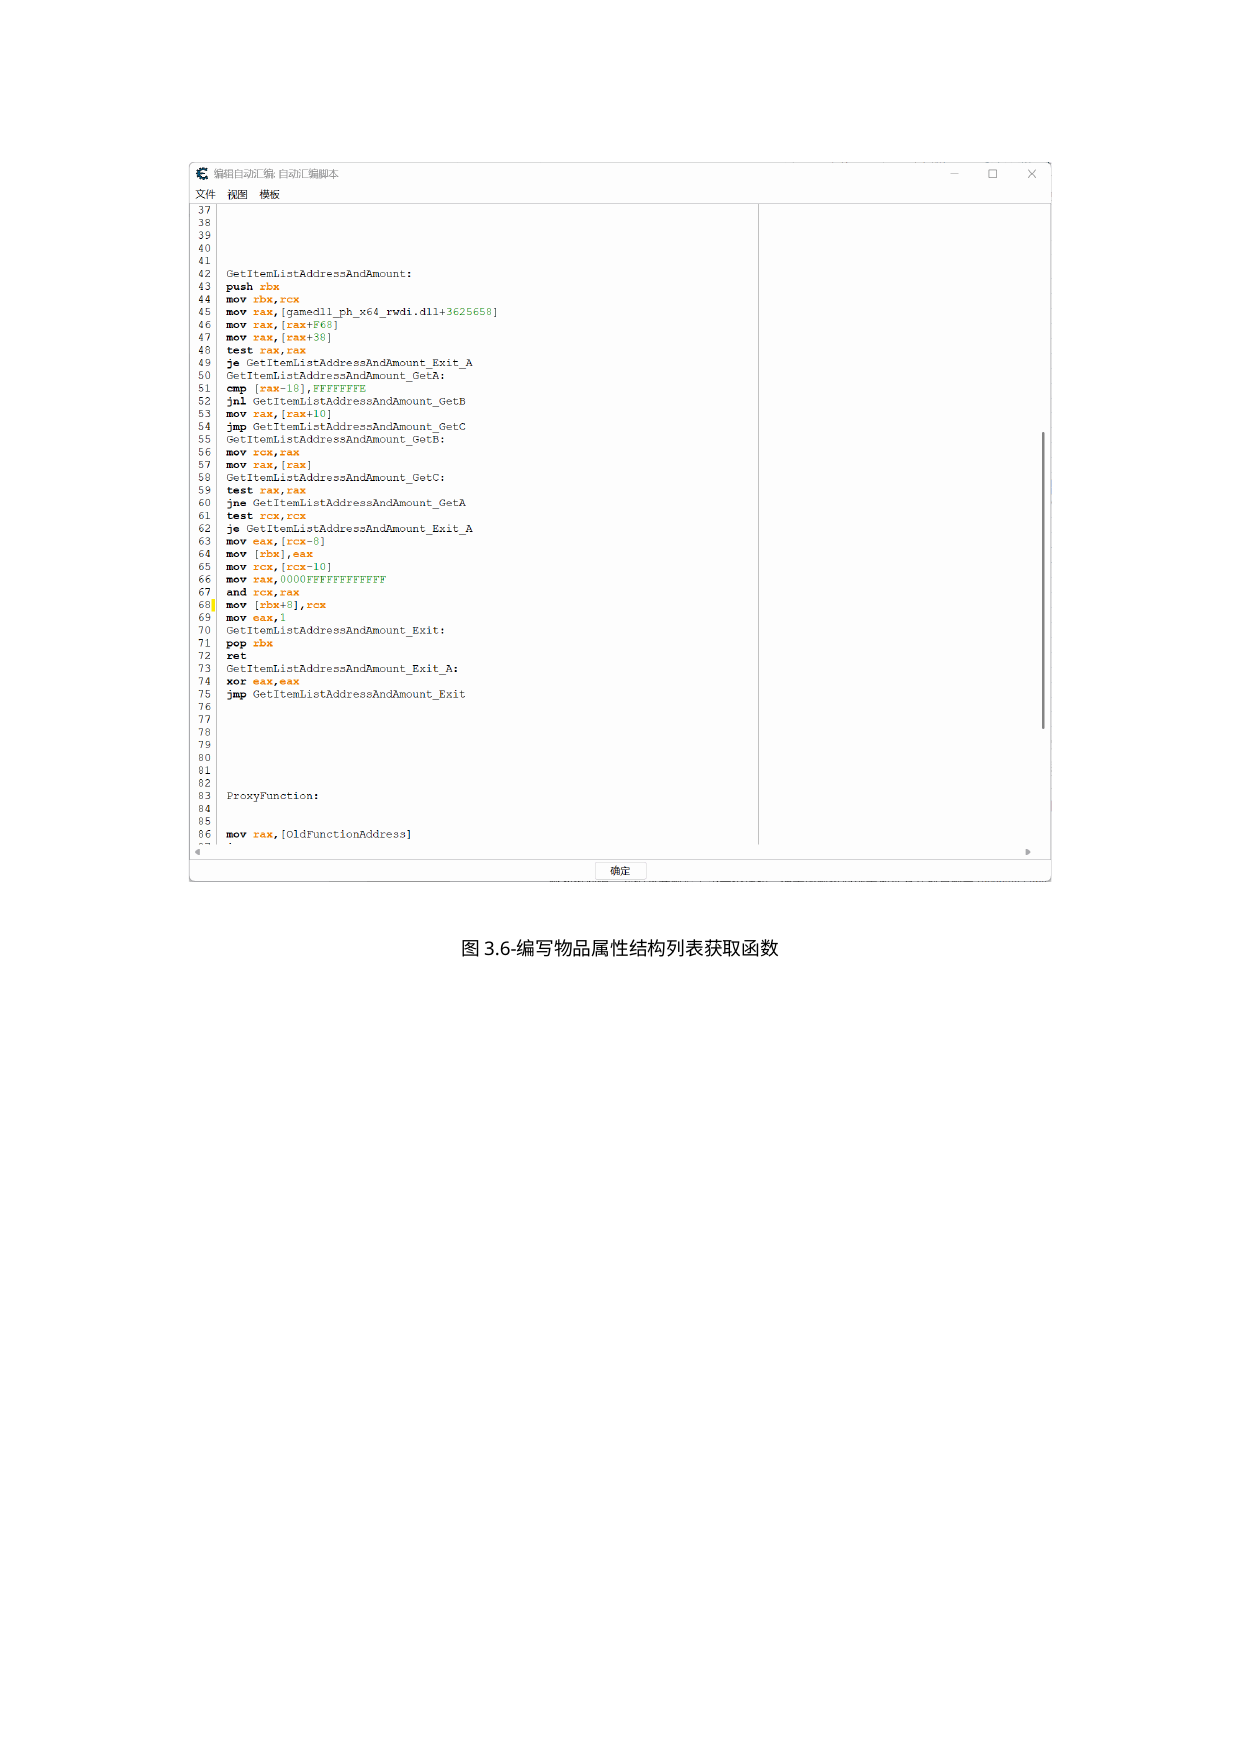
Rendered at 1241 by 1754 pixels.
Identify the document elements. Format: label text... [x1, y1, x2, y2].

picture [188, 162, 1052, 882]
text 图3.6-编写物品属性结构列表获取函数 [187, 931, 1053, 963]
